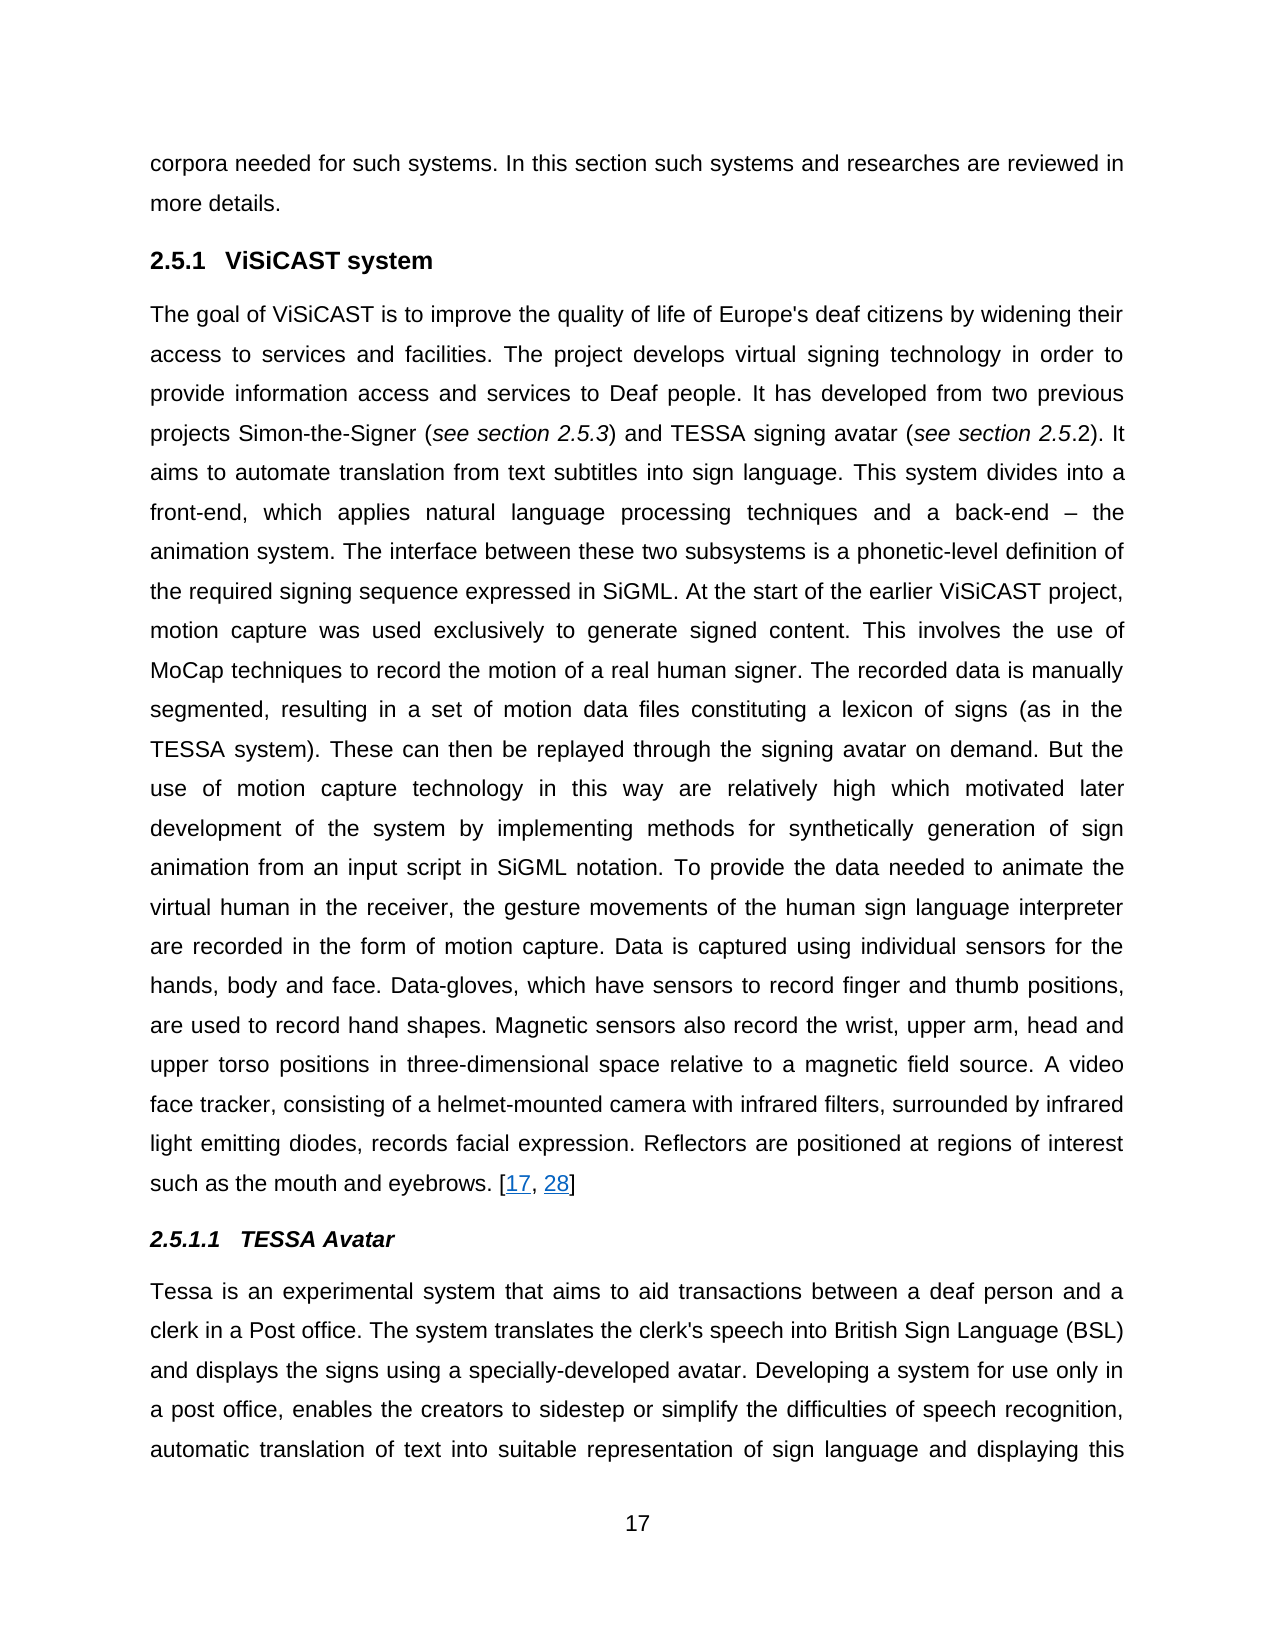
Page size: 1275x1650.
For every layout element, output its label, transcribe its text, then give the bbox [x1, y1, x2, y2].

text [150, 150, 1125, 216]
subtitle TESSA Avatar [150, 1226, 1125, 1252]
text The goal of ViSiCAST is to improve the quality of life of Europe's deaf citizens by widening their access to services and facilities. The project develops virtual signing technology in order to provide information access and services to Deaf people. It has developed from two previous projects Simon-the-Signer (see section 2.5.3) and TESSA signing avatar (see section 2.5.2). It aims to automate translation from text subtitles into sign language. This system divides into a front-end, which applies natural language processing techniques and a back-end – the animation system. The interface between these two subsystems is a phonetic-level definition of the required signing sequence expressed in SiGML. At the start of the earlier ViSiCAST project, motion capture was used exclusively to generate signed content. This involves the use of MoCap techniques to record the motion of a real human signer. The recorded data is manually segmented, resulting in a set of motion data files constituting a lexicon of signs (as in the TESSA system). These can then be replayed through the signing avatar on demand. But the use of motion capture technology in this way are relatively high which motivated later development of the system by implementing methods for synthetically generation of sign animation from an input script in SiGML notation. To provide the data needed to animate the virtual human in the receiver, the gesture movements of the human sign language interpreter are recorded in the form of motion capture. Data is captured using individual sensors for the hands, body and face. Data-gloves, which have sensors to record finger and thumb positions, are used to record hand shapes. Magnetic sensors also record the wrist, upper arm, head and upper torso positions in three-dimensional space relative to a magnetic field source. A video face tracker, consisting of a helmet-mounted camera with infrared filters, surrounded by infrared light emitting diodes, records facial expression. Reflectors are positioned at regions of interest such as the mouth and eyebrows. [17, 28] [150, 301, 1125, 1196]
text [150, 1278, 1125, 1462]
subtitle ViSiCAST system [150, 246, 1125, 274]
